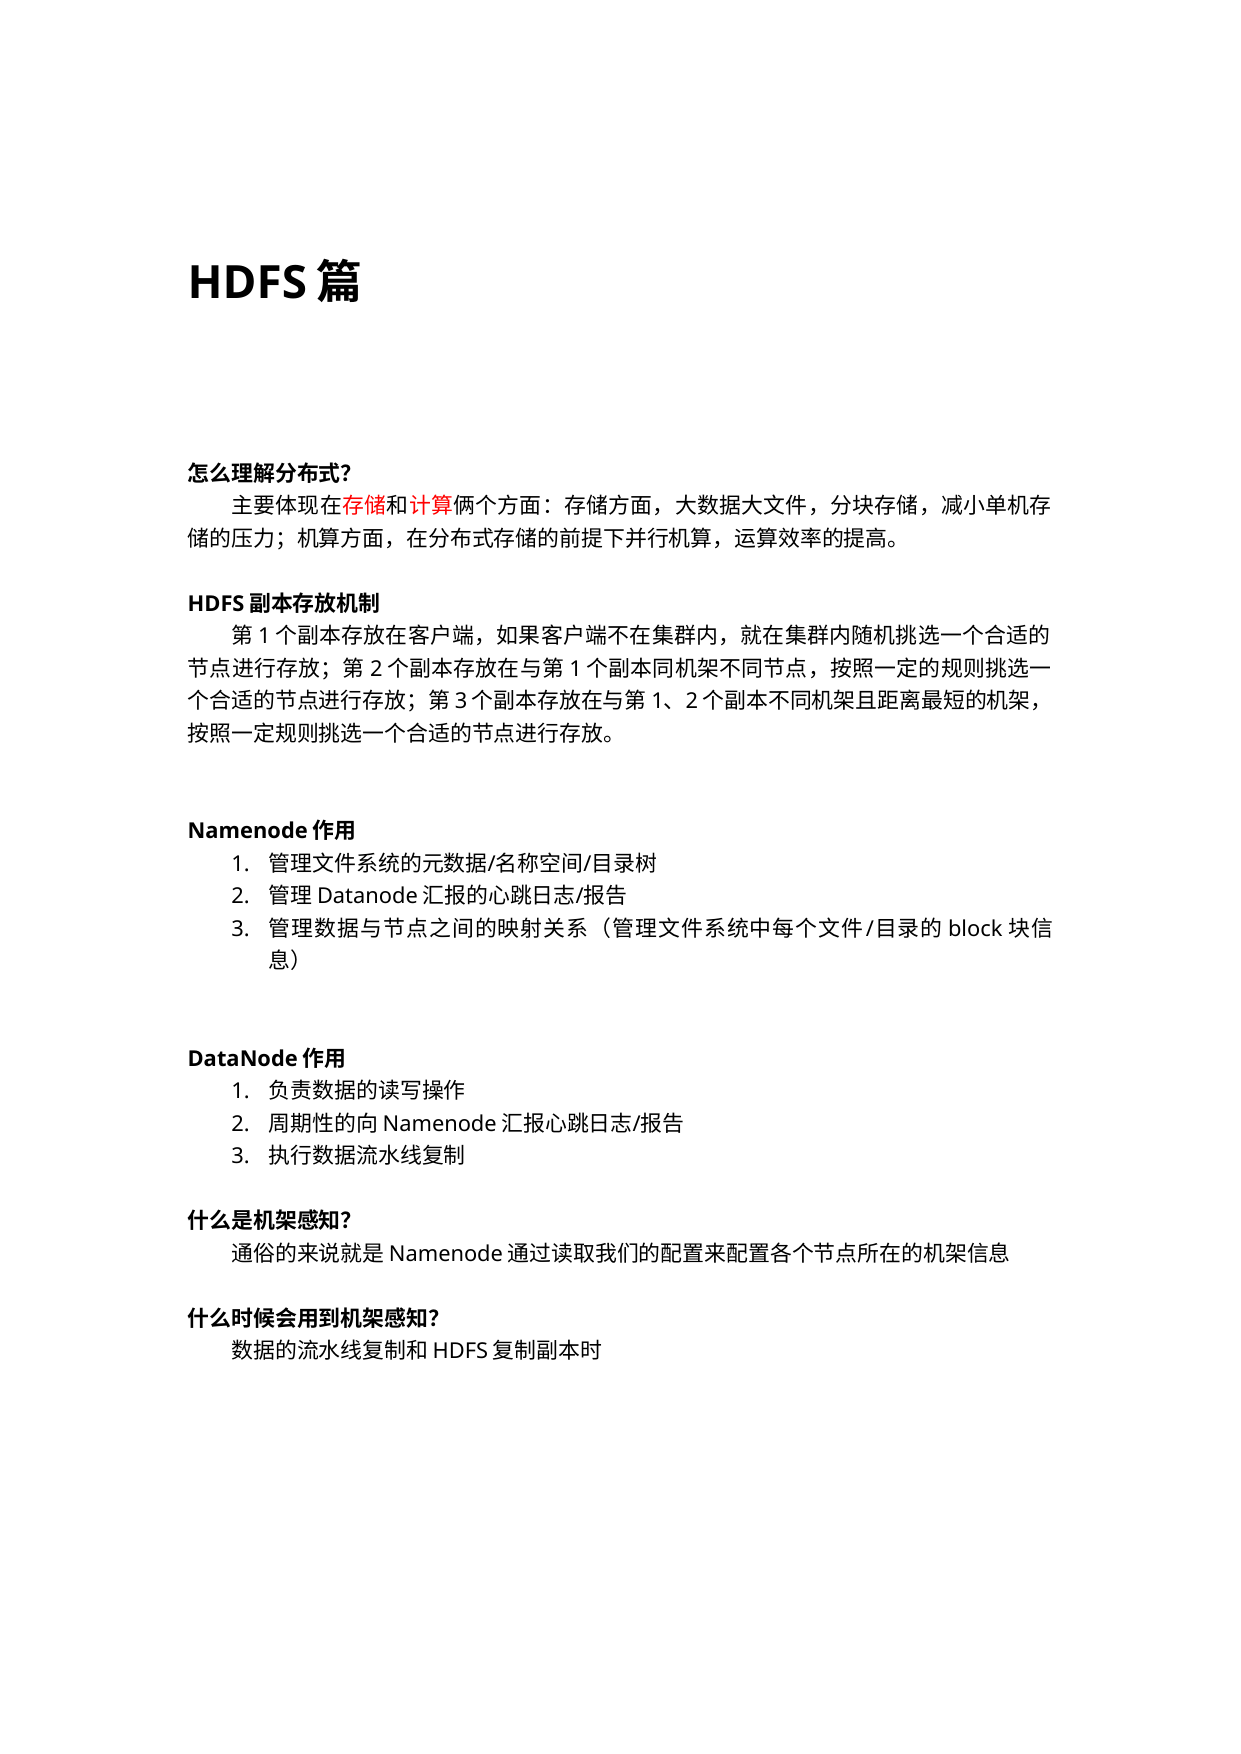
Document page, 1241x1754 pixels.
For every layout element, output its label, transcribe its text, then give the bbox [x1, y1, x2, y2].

text HDFS副本存放机制 [187, 586, 1053, 618]
list 管理Datanode汇报的心跳日志/报告 [231, 878, 1053, 911]
subtitle HDFS篇 [187, 230, 1053, 327]
list 管理数据与节点之间的映射关系（管理文件系统中每个文件/目录的block块信息） [231, 911, 1053, 976]
text 数据的流水线复制和HDFS复制副本时 [187, 1333, 1053, 1366]
text 主要体现在存储和计算俩个方面：存储方面，大数据大文件，分块存储，减小单机存储的压力；机算方面，在分布式存储的前提下并行机算，运算效率的提高。 [187, 488, 1053, 553]
text 什么时候会用到机架感知？ [187, 1301, 1053, 1333]
list 执行数据流水线复制 [231, 1138, 1053, 1171]
text 通俗的来说就是Namenode通过读取我们的配置来配置各个节点所在的机架信息 [187, 1236, 1053, 1268]
text 什么是机架感知？ [187, 1203, 1053, 1236]
text DataNode作用 [187, 1041, 1053, 1073]
text 怎么理解分布式？ [187, 456, 1053, 488]
list 周期性的向Namenode汇报心跳日志/报告 [231, 1106, 1053, 1138]
text 第1个副本存放在客户端，如果客户端不在集群内，就在集群内随机挑选一个合适的节点进行存放；第2个副本存放在与第1个副本同机架不同节点，按照一定的规则挑选一个合适的节点进行存放；第3个副本存放在与第1、2个副本不同机架且距离最短的机架，按照一定规则挑选一个合适的节点进行存放。 [187, 618, 1053, 748]
list 管理文件系统的元数据/名称空间/目录树 [231, 846, 1053, 878]
list 负责数据的读写操作 [231, 1073, 1053, 1106]
text Namenode作用 [187, 813, 1053, 846]
